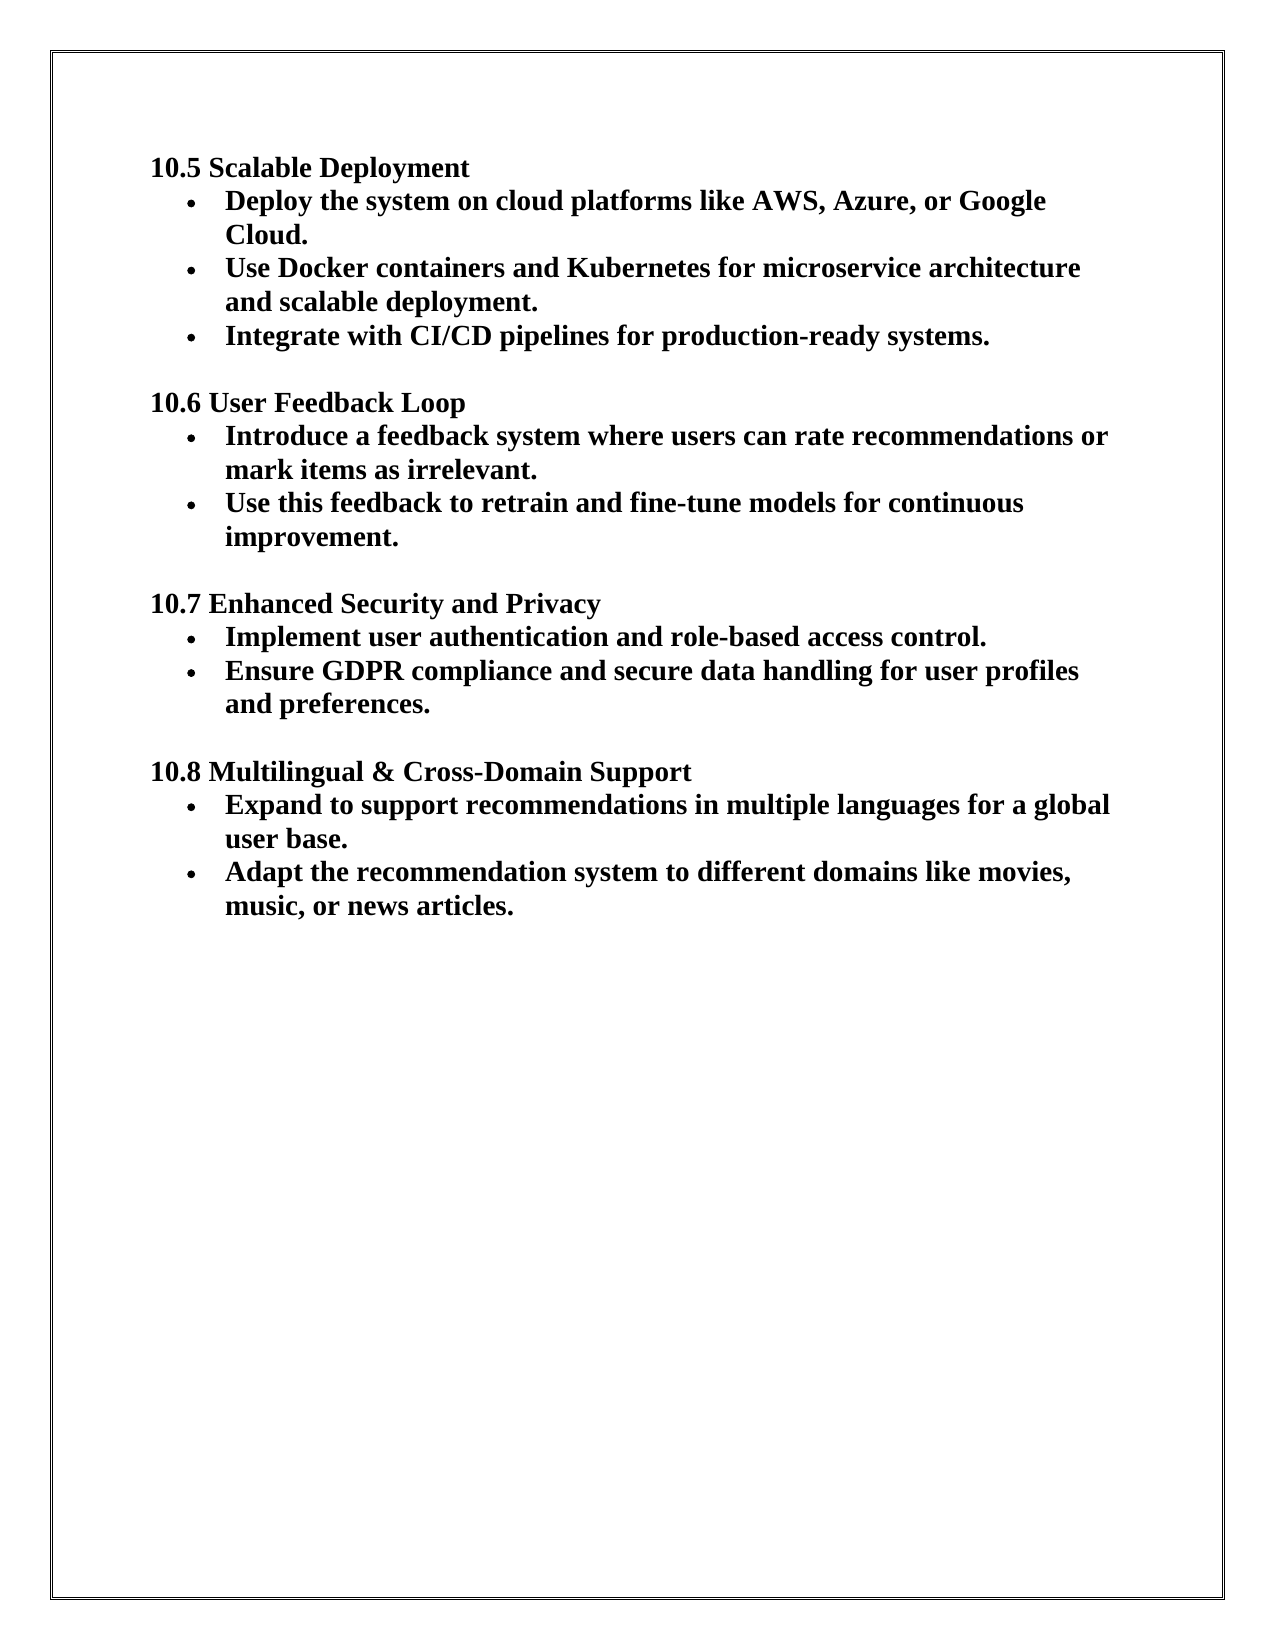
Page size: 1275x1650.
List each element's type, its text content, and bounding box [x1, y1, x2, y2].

text 10.5 Scalable Deployment [150, 150, 1125, 183]
list Deploy the system on cloud platforms like AWS, Azure, or Google Cloud. [187, 183, 1125, 251]
list Introduce a feedback system where users can rate recommendations or mark items as irrelevant. [187, 418, 1125, 485]
list Ensure GDPR compliance and secure data handling for user profiles and preferences. [187, 653, 1125, 720]
text 10.8 Multilingual & Cross-Domain Support [150, 754, 1125, 787]
list Implement user authentication and role-based access control. [187, 619, 1125, 653]
text 10.7 Enhanced Security and Privacy [150, 586, 1125, 619]
list Integrate with CI/CD pipelines for production-ready systems. [187, 318, 1125, 351]
list Use this feedback to retrain and fine-tune models for continuous improvement. [187, 485, 1125, 552]
list Use Docker containers and Kubernetes for microservice architecture and scalable deployment. [187, 251, 1125, 318]
list Adapt the recommendation system to different domains like movies, music, or news articles. [187, 854, 1125, 921]
text 10.6 User Feedback Loop [150, 385, 1125, 418]
list Expand to support recommendations in multiple languages for a global user base. [187, 787, 1125, 854]
